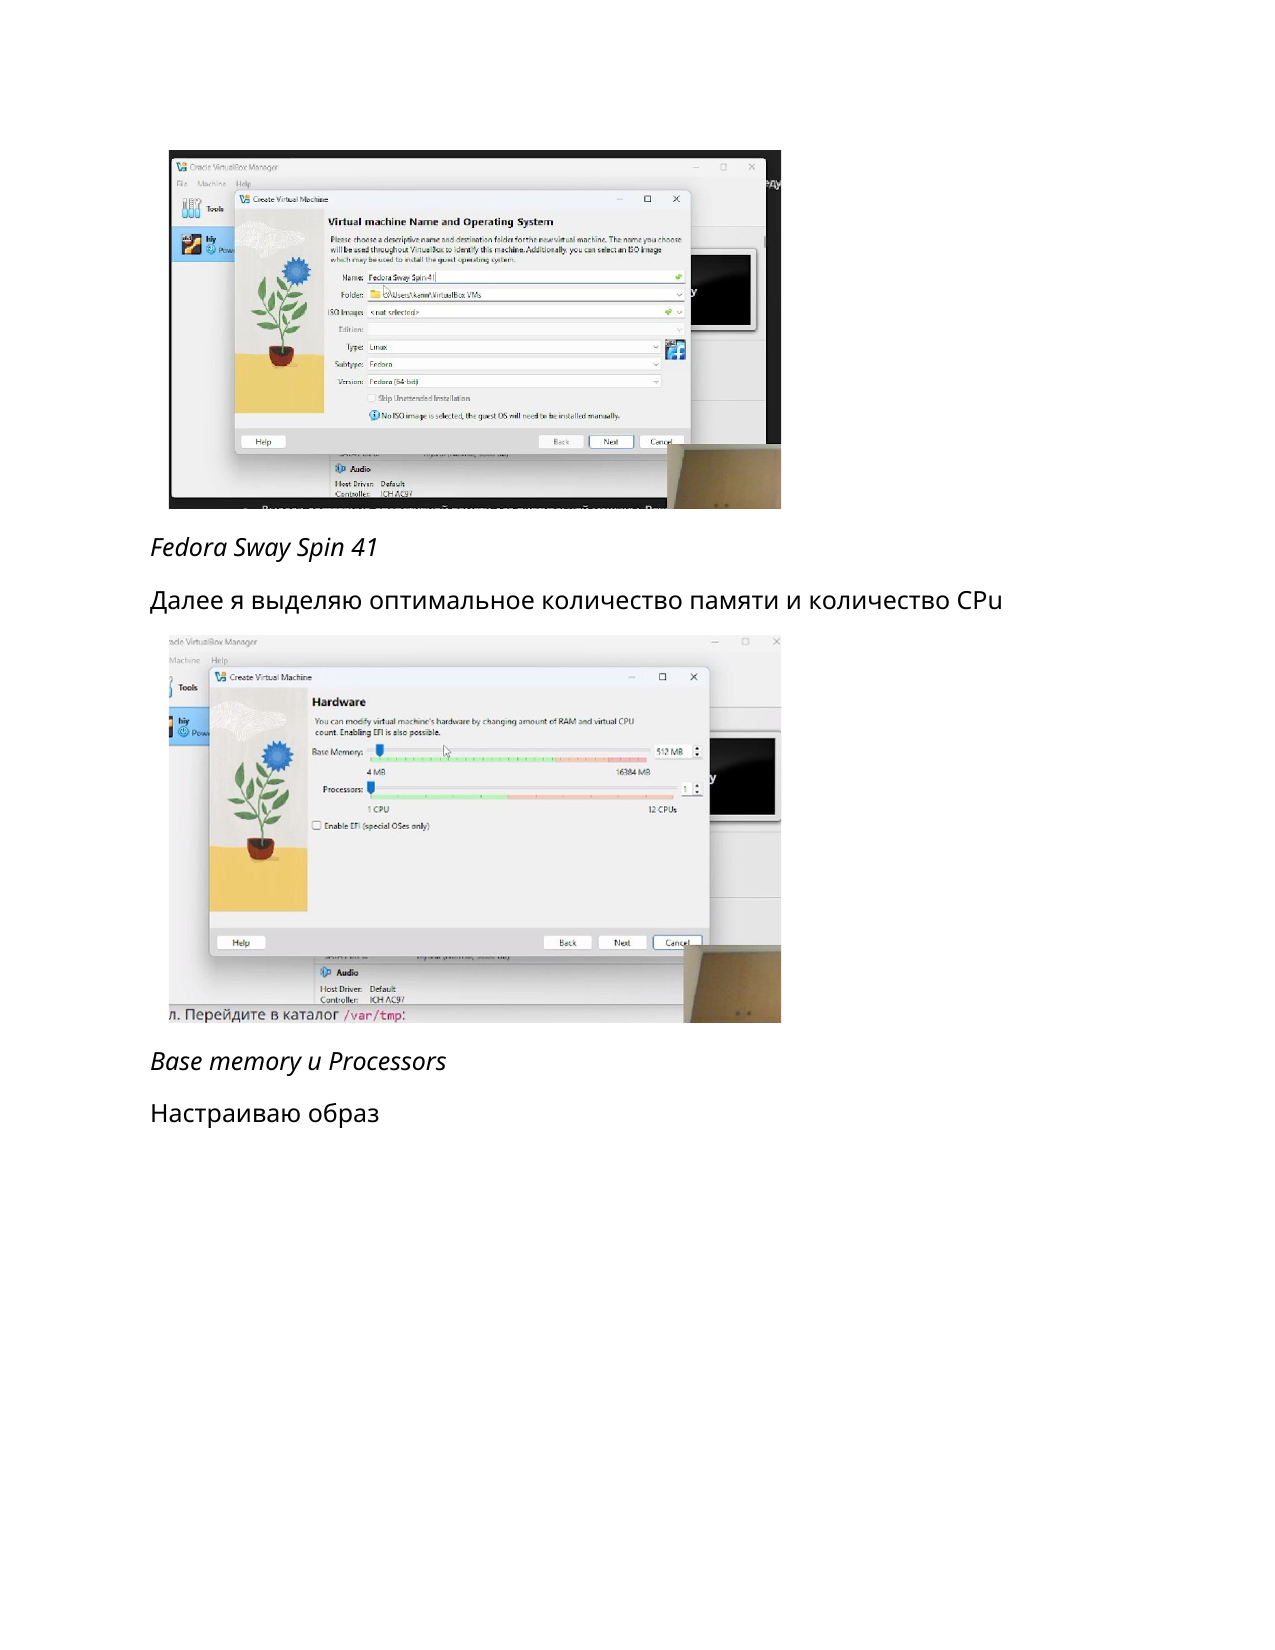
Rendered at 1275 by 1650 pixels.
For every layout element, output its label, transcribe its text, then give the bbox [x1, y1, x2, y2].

text Далее я выделяю оптимальное количество памяти и количество CPu [150, 583, 1125, 617]
text Base memory и Processors [150, 1043, 1125, 1077]
text Настраиваю образ [150, 1096, 1125, 1130]
text Fedora Sway Spin 41 [150, 530, 1125, 564]
picture [168, 635, 782, 1023]
picture [168, 150, 782, 509]
